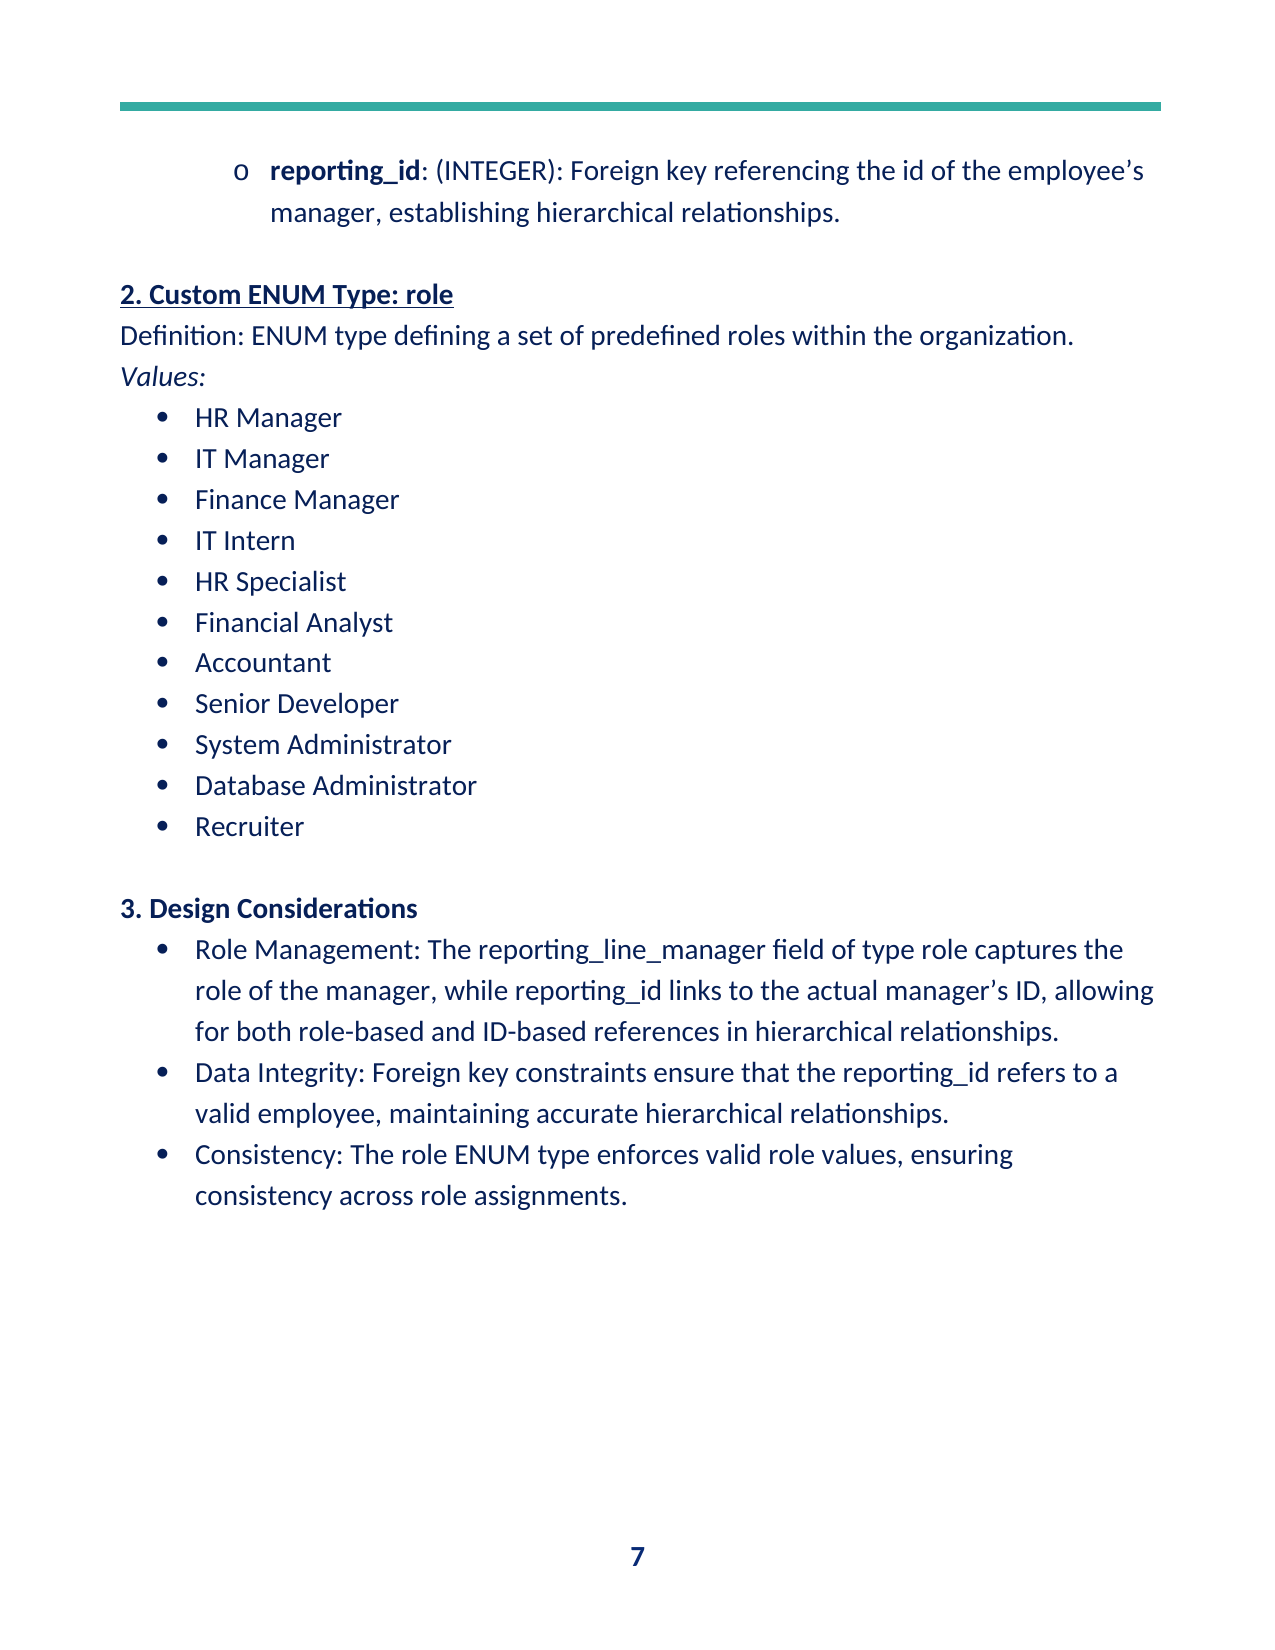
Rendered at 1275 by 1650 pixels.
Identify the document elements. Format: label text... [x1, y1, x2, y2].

list HR Manager [157, 399, 1155, 434]
list Database Administrator [157, 767, 1155, 803]
text 3. Design Considerations [120, 890, 1155, 926]
list Financial Analyst [157, 604, 1155, 639]
list IT Manager [157, 440, 1155, 476]
list System Administrator [157, 726, 1155, 762]
list Consistency: The role ENUM type enforces valid role values, ensuring consistency across role assignments. [157, 1136, 1155, 1212]
list Role Management: The reporting_line_manager field of type role captures the role of the manager, while reporting_id links to the actual manager’s ID, allowing for both role-based and ID-based references in hierarchical relationships. [157, 931, 1155, 1049]
list HR Specialist [157, 563, 1155, 598]
text Definition: ENUM type defining a set of predefined roles within the organization. [120, 317, 1155, 353]
list Recruiter [157, 808, 1155, 844]
text Values: [120, 358, 1155, 394]
list Accountant [157, 644, 1155, 680]
list IT Intern [157, 522, 1155, 557]
list Finance Manager [157, 481, 1155, 516]
text 2. Custom ENUM Type: role [120, 276, 1155, 312]
list reporting_id: (INTEGER): Foreign key referencing the id of the employee’s manager, establishing hierarchical relationships. [232, 152, 1155, 230]
list Senior Developer [157, 686, 1155, 721]
list Data Integrity: Foreign key constraints ensure that the reporting_id refers to a valid employee, maintaining accurate hierarchical relationships. [157, 1054, 1155, 1131]
